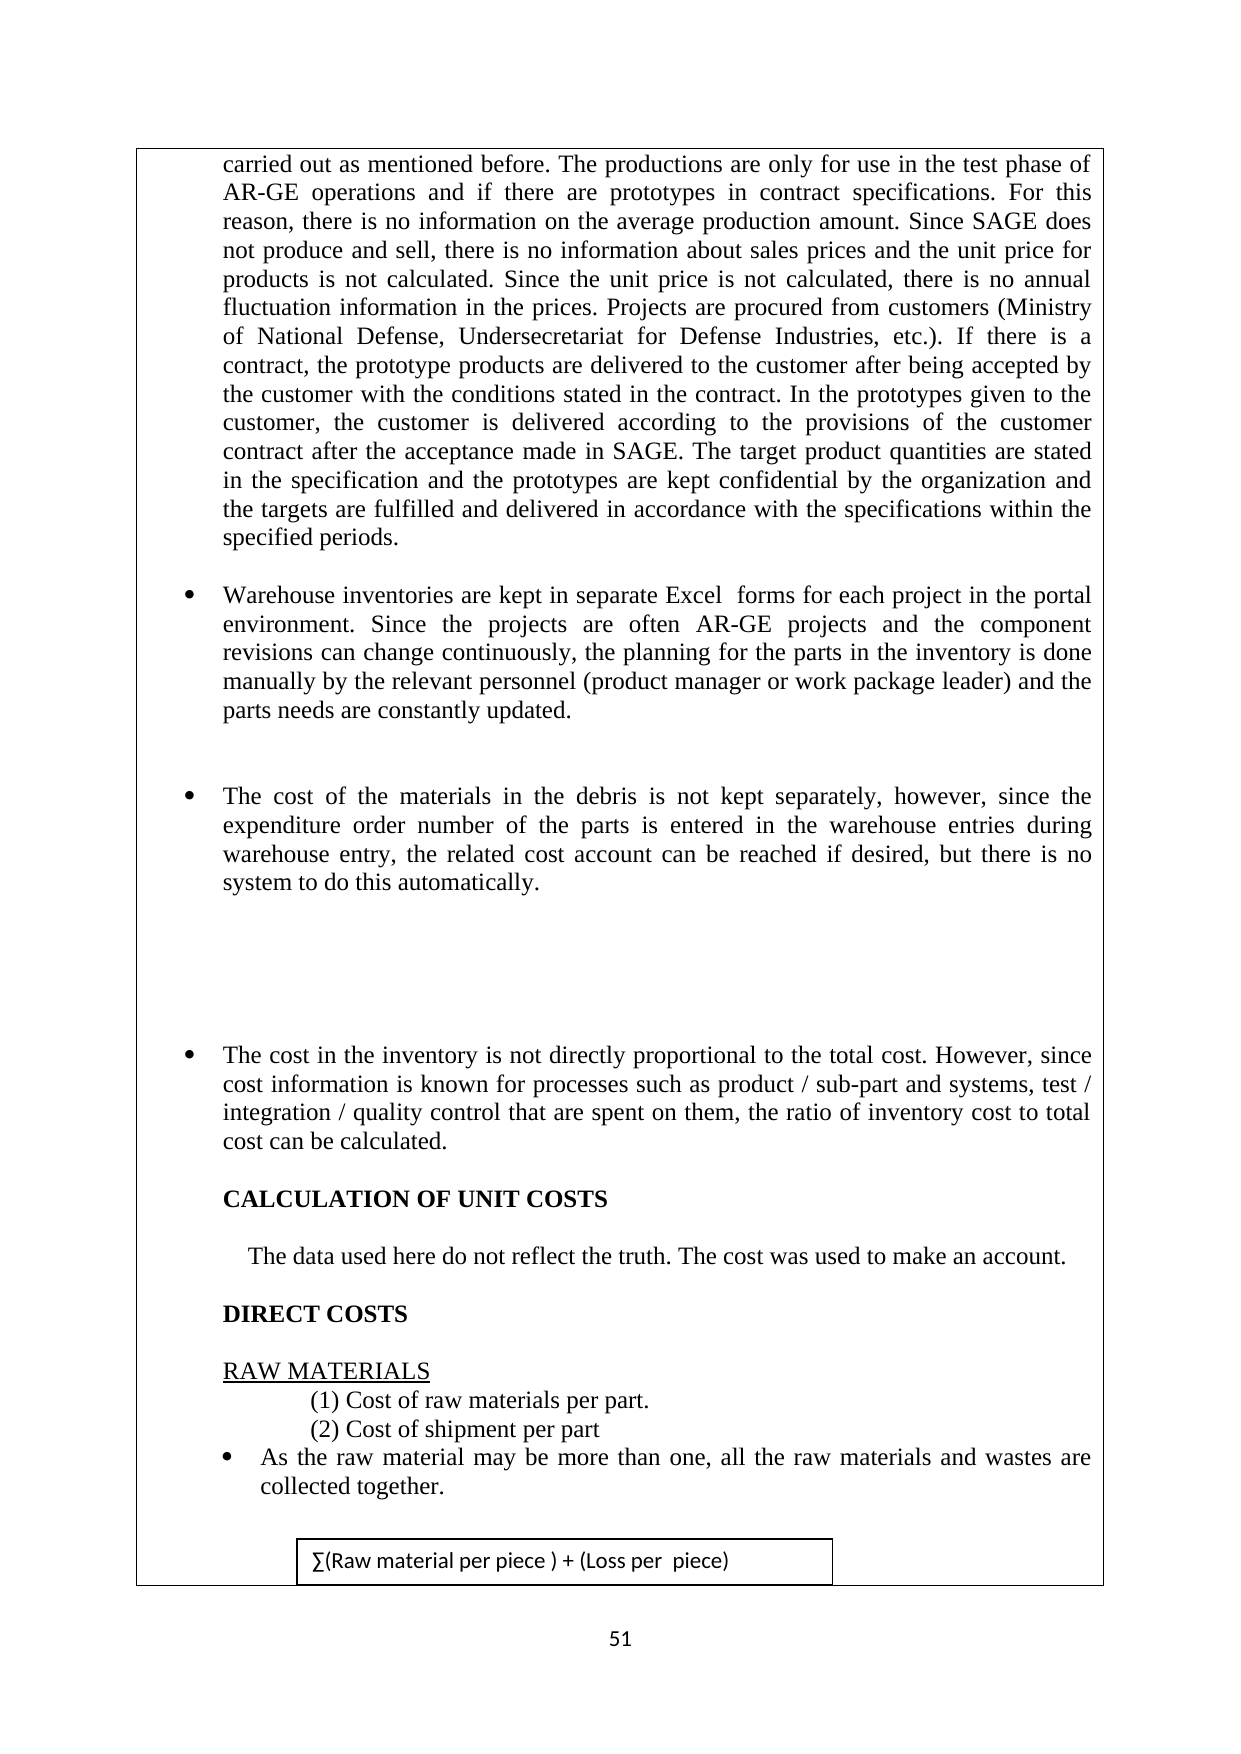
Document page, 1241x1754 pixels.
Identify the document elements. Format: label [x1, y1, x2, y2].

table_cell [137, 149, 1103, 1585]
